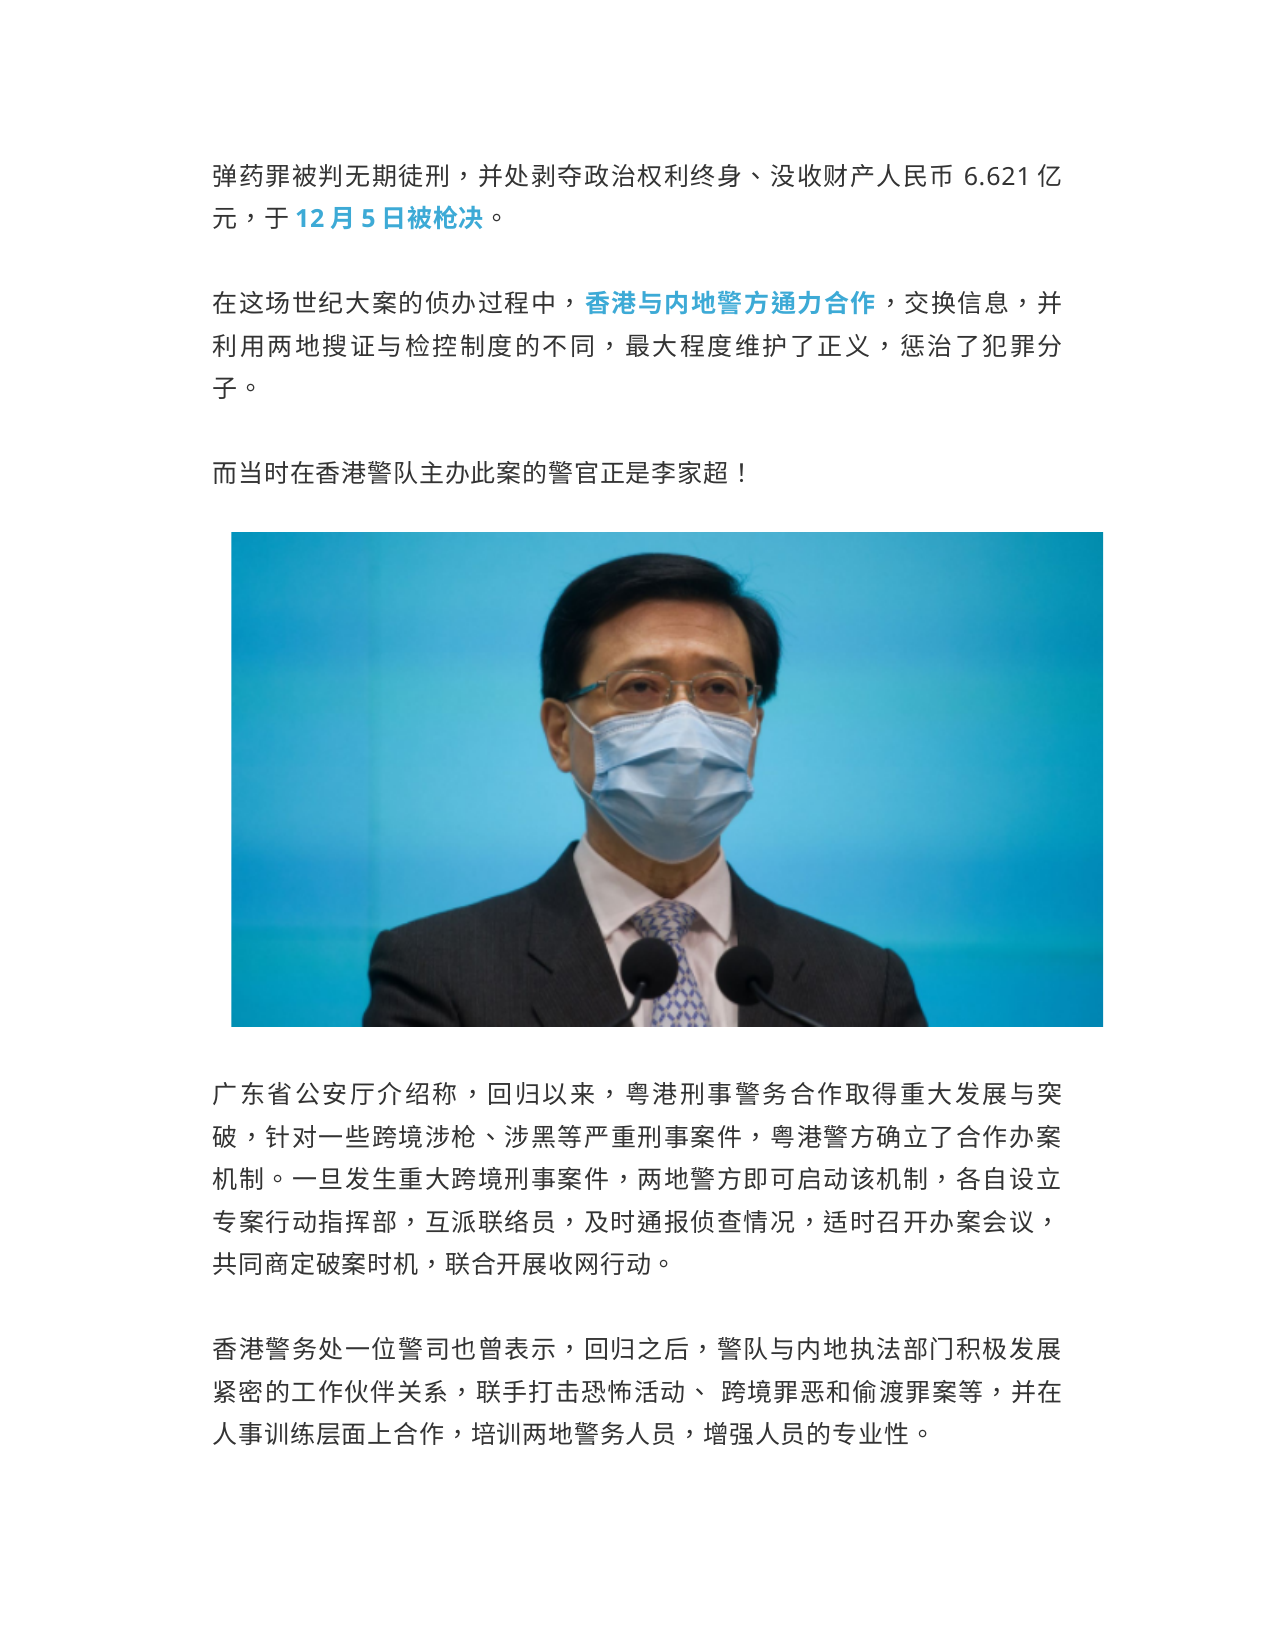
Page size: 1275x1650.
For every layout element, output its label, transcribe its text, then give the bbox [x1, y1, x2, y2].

text 在这场世纪大案的侦办过程中，香港与内地警方通力合作，交换信息，并利用两地搜证与检控制度的不同，最大程度维护了正义，惩治了犯罪分子。 [212, 277, 1062, 405]
text 香港警务处一位警司也曾表示，回归之后，警队与内地执法部门积极发展紧密的工作伙伴关系，联手打击恐怖活动、 跨境罪恶和偷渡罪案等，并在人事训练层面上合作，培训两地警务人员，增强人员的专业性。 [212, 1324, 1062, 1451]
text 而当时在香港警队主办此案的警官正是李家超！ [212, 447, 1062, 490]
text 广东省公安厅介绍称，回归以来，粤港刑事警务合作取得重大发展与突破，针对一些跨境涉枪、涉黑等严重刑事案件，粤港警方确立了合作办案机制。一旦发生重大跨境刑事案件，两地警方即可启动该机制，各自设立专案行动指挥部，互派联络员，及时通报侦查情况，适时召开办案会议，共同商定破案时机，联合开展收网行动。 [212, 1069, 1062, 1281]
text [212, 150, 1062, 235]
picture [362, 990, 368, 1007]
picture [231, 532, 1104, 1027]
